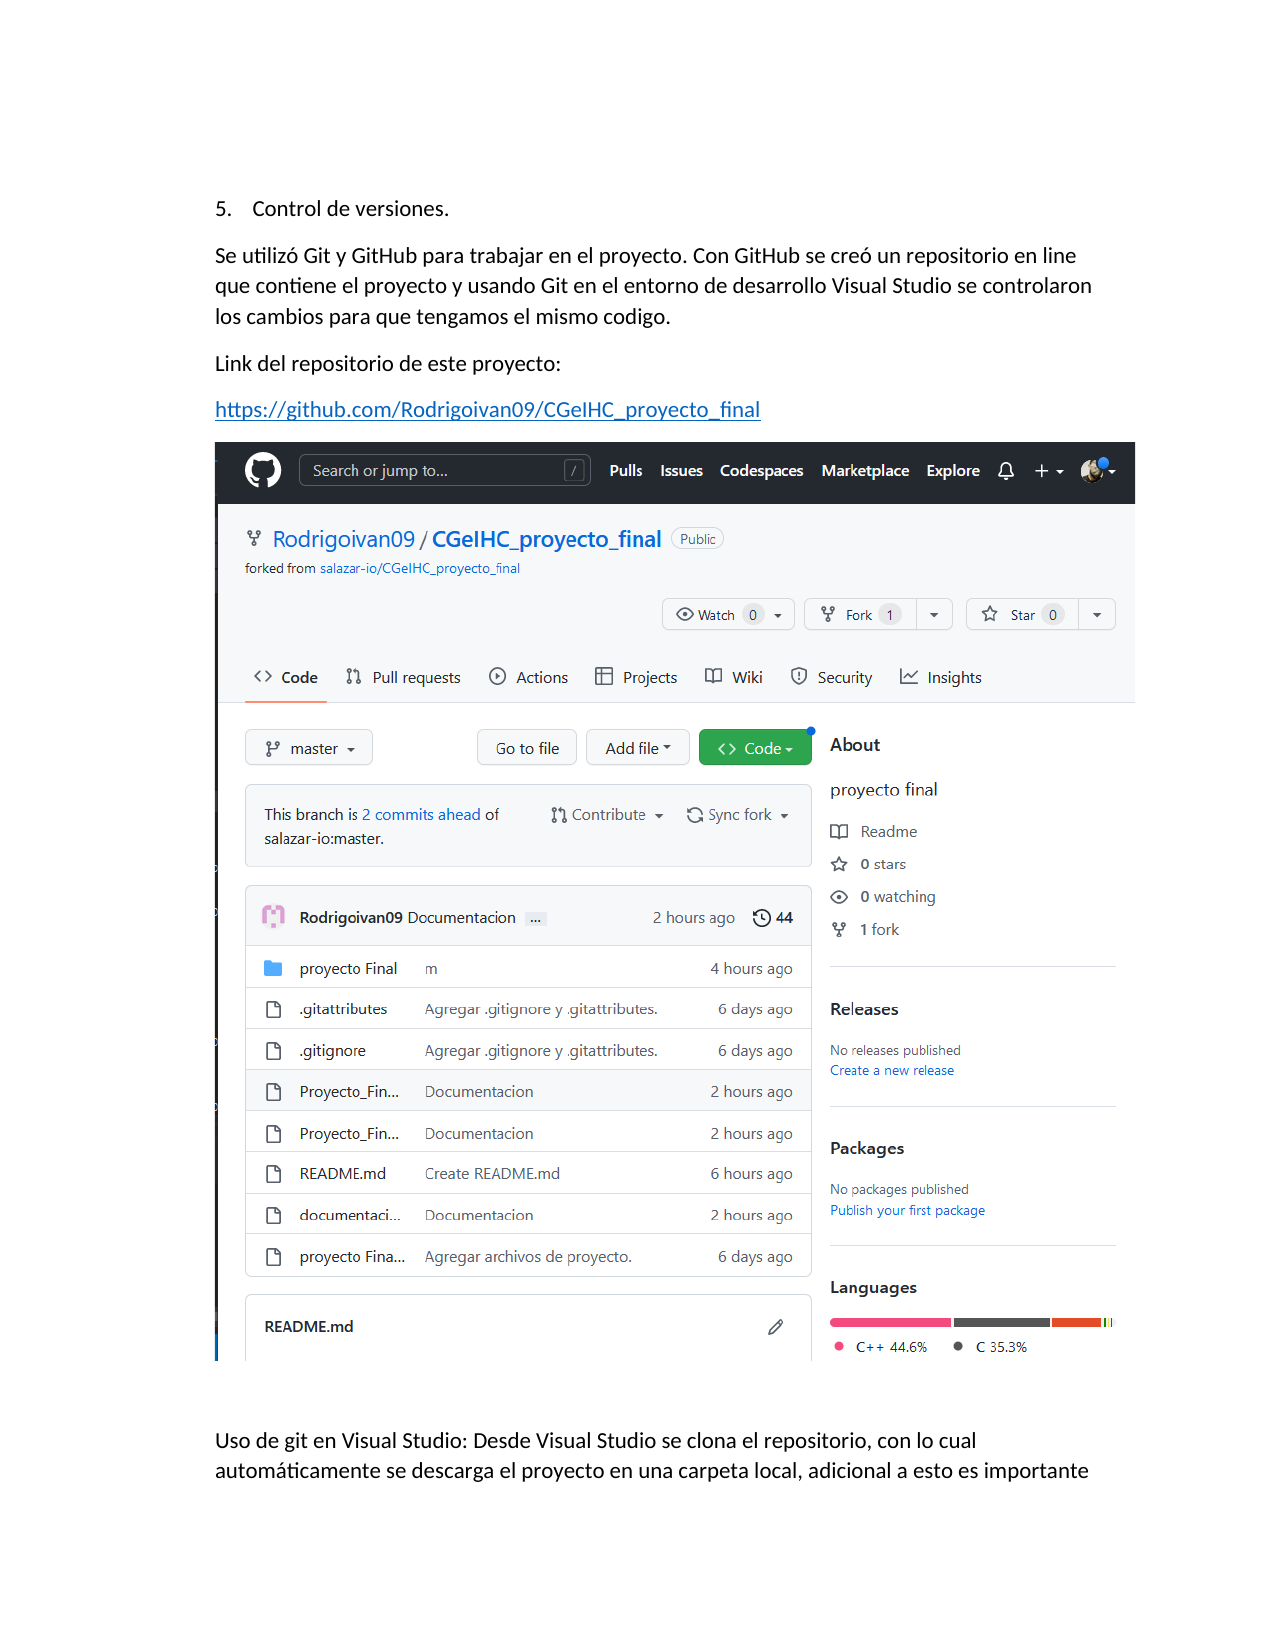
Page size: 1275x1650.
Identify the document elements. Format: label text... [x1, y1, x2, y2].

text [215, 1426, 1098, 1484]
picture [214, 442, 1136, 1361]
text https://github.com/Rodrigoivan09/CGeIHC_proyecto_final [177, 396, 1098, 423]
text Se utilizó Git y GitHub para trabajar en el proyecto. Con GitHub se creó un repositorio en line que contiene el proyecto y usando Git en el entorno de desarrollo Visual Studio se controlaron los cambios para que tengamos el mismo codigo. [215, 241, 1098, 330]
text Link del repositorio de este proyecto: [177, 349, 1098, 377]
list Control de versiones. [215, 194, 1098, 222]
